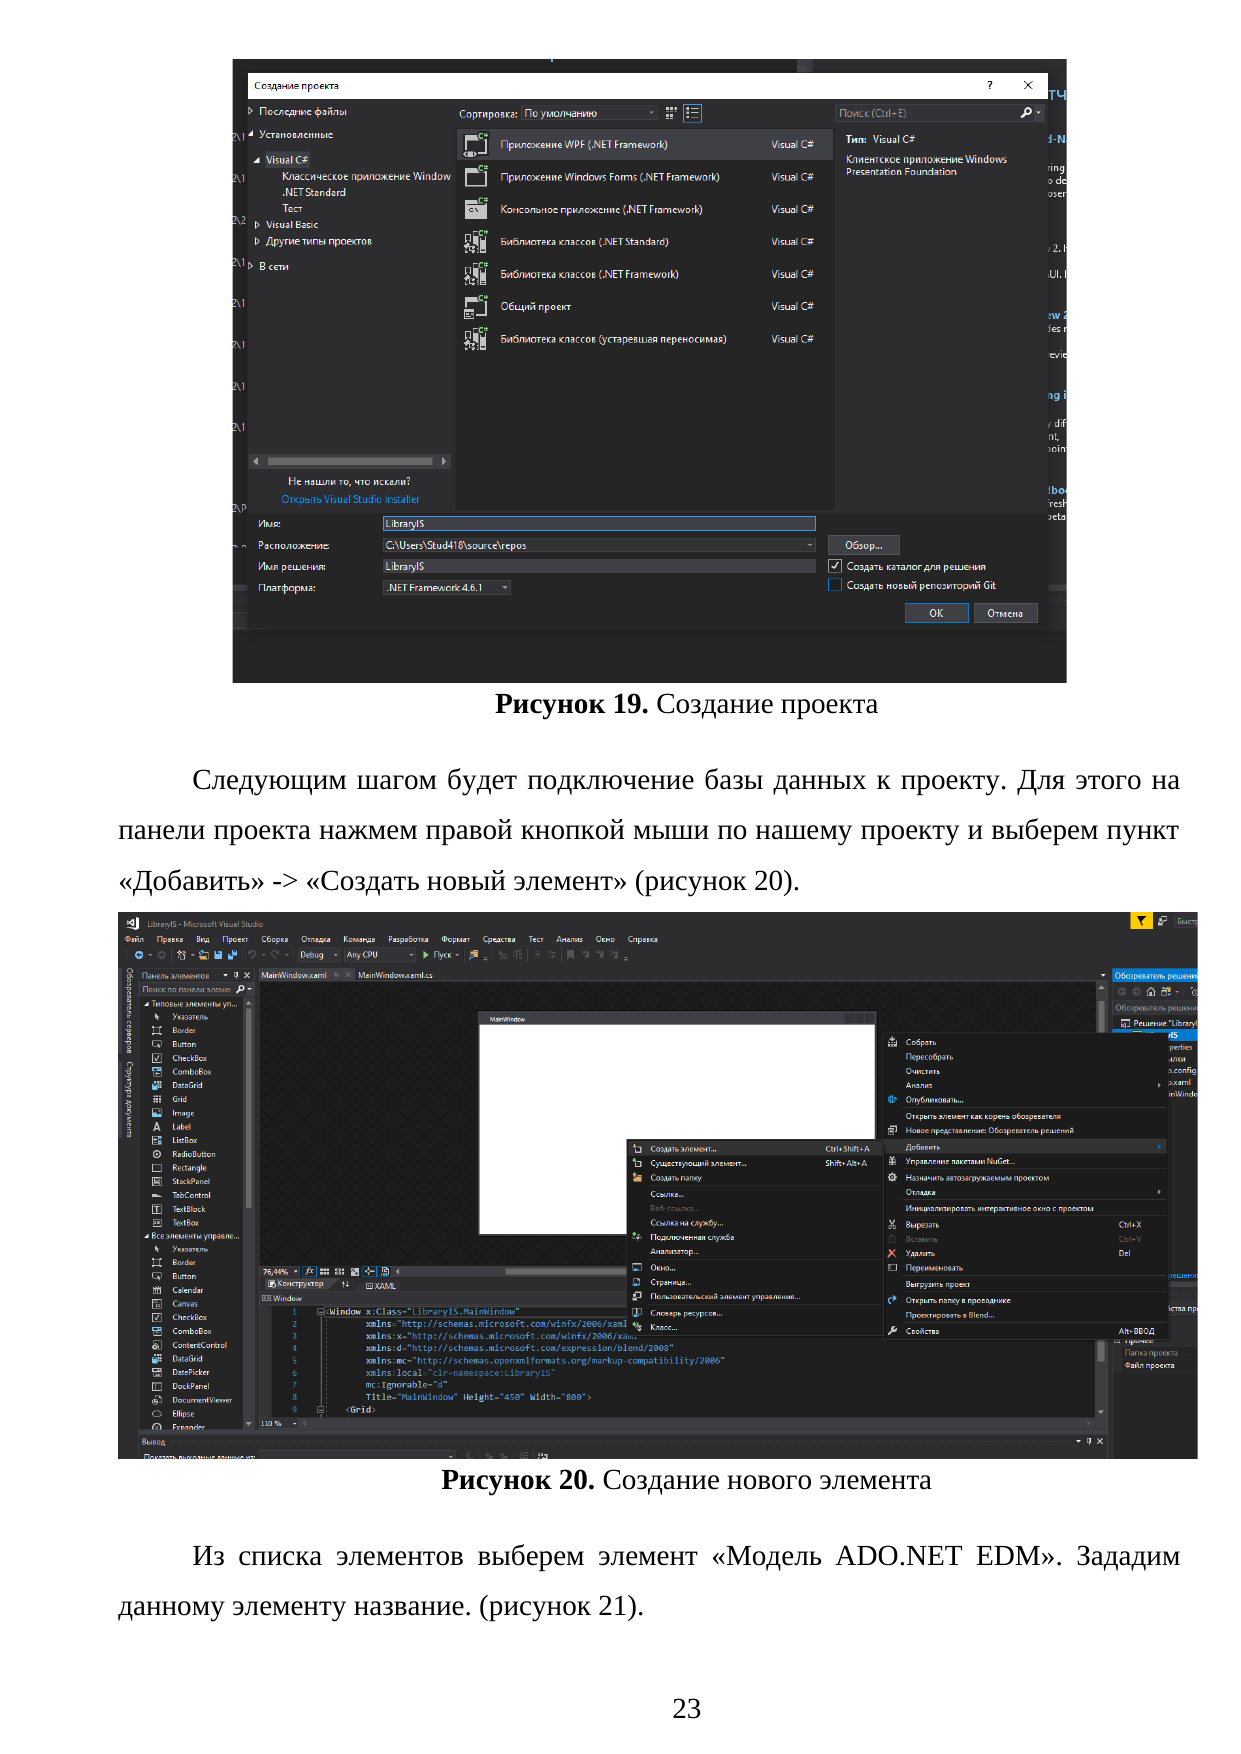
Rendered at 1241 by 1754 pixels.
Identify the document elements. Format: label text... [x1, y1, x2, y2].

picture [232, 59, 1067, 683]
text Из списка элементов выберем элемент «Модель ADO.NET EDM». Зададим данному элементу название. (рисунок 21). [118, 1538, 1181, 1622]
text Следующим шагом будет подключение базы данных к проекту. Для этого на панели проекта нажмем правой кнопкой мыши по нашему проекту и выберем пункт «Добавить» -> «Создать новый элемент» (рисунок 20). [118, 762, 1181, 896]
text Рисунок 19. Создание проекта [118, 687, 1181, 720]
picture [118, 912, 1198, 1459]
text Рисунок 20. Создание нового элемента [118, 1462, 1181, 1496]
